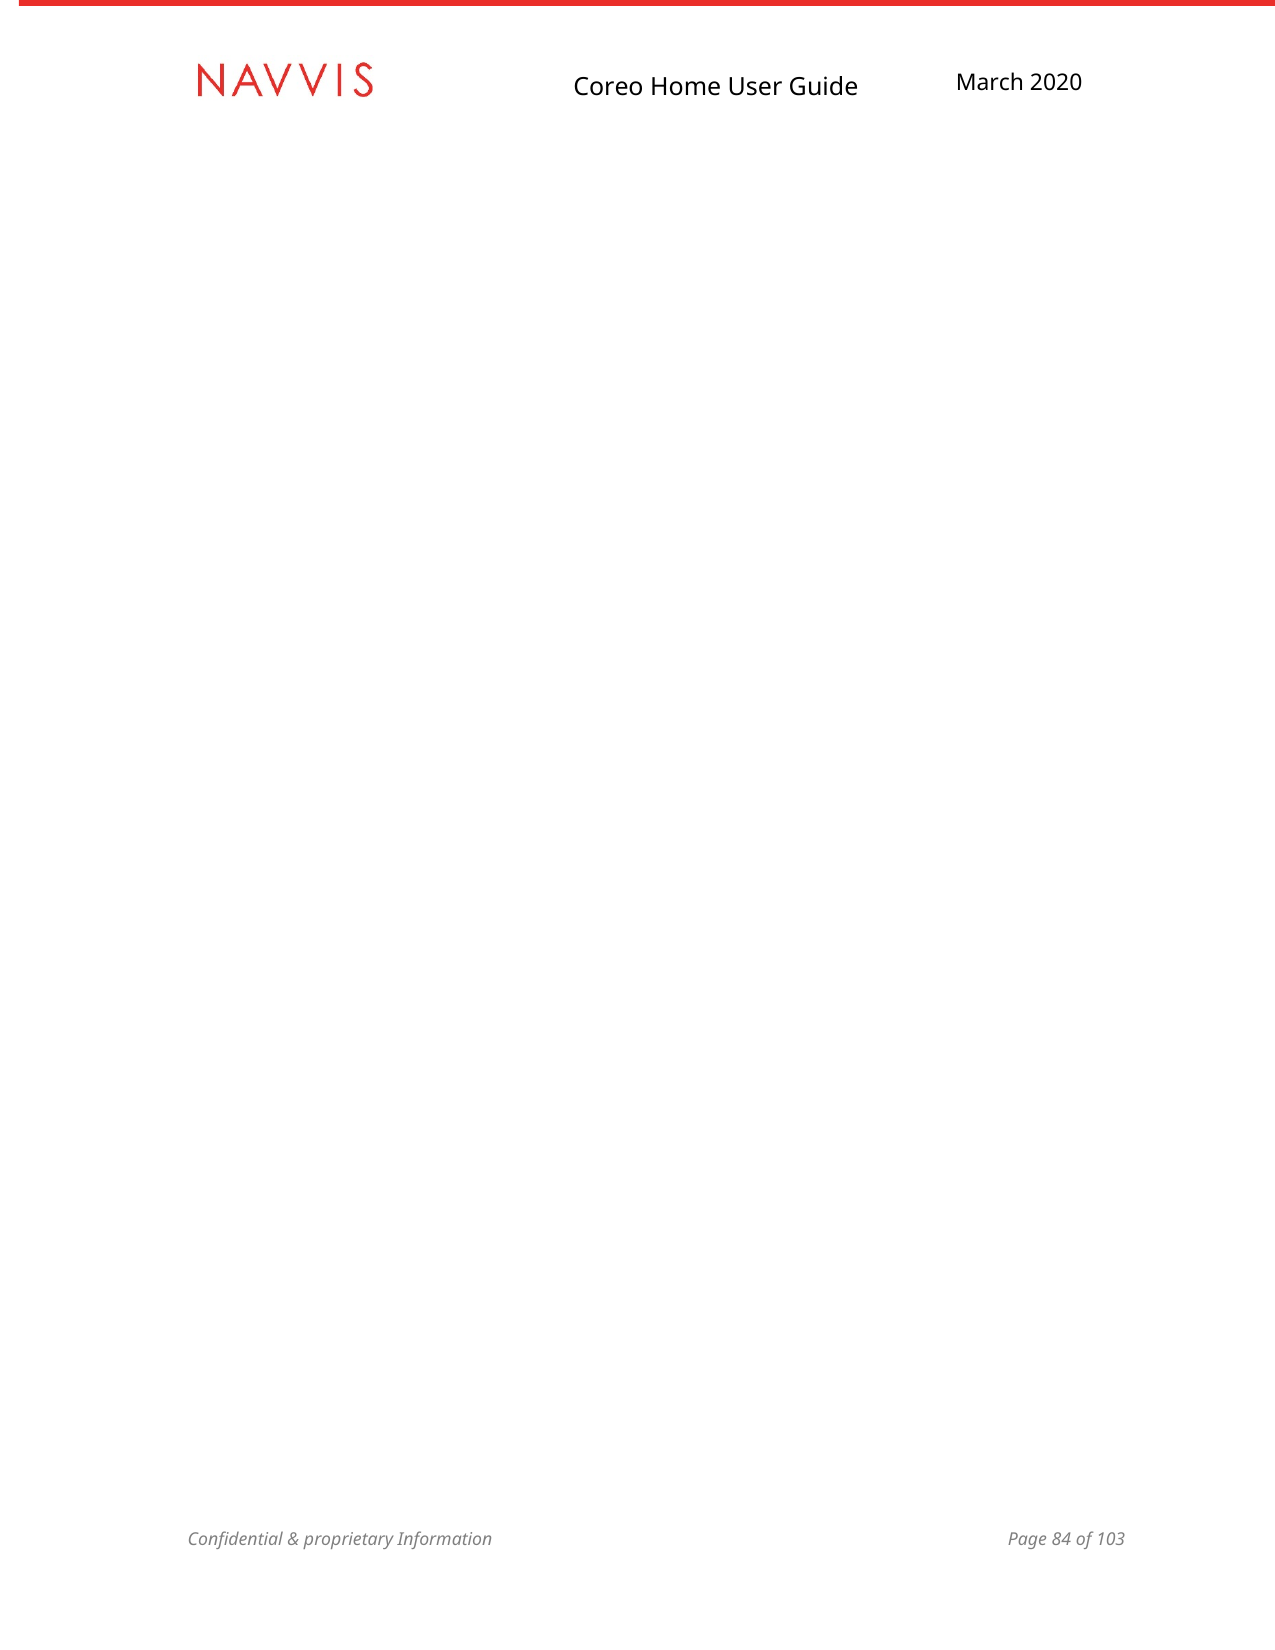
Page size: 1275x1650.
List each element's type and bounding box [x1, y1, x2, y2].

picture [187, 55, 383, 104]
